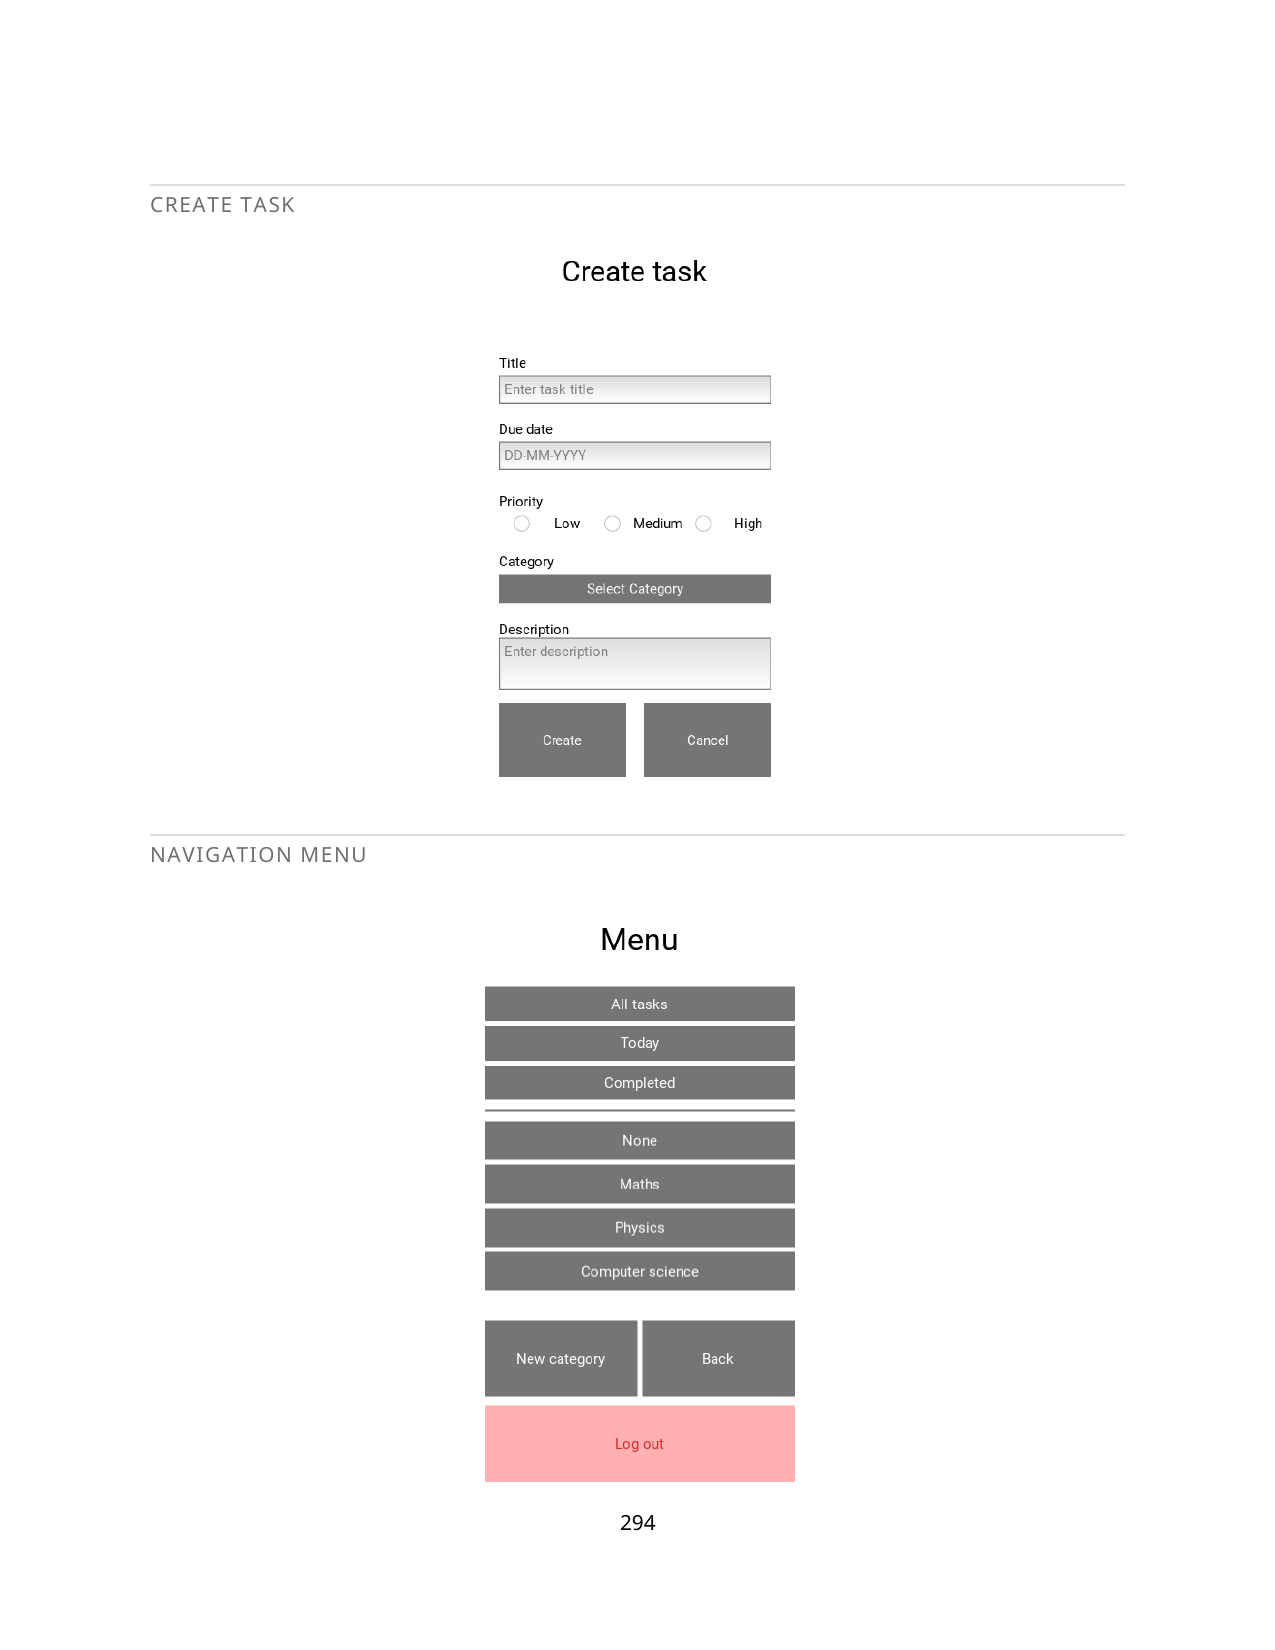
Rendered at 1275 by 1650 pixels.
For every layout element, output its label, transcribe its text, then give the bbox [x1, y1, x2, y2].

subtitle navigation menu [150, 836, 1125, 868]
picture [485, 232, 790, 799]
picture [469, 882, 806, 1496]
subtitle create task [150, 186, 1125, 218]
